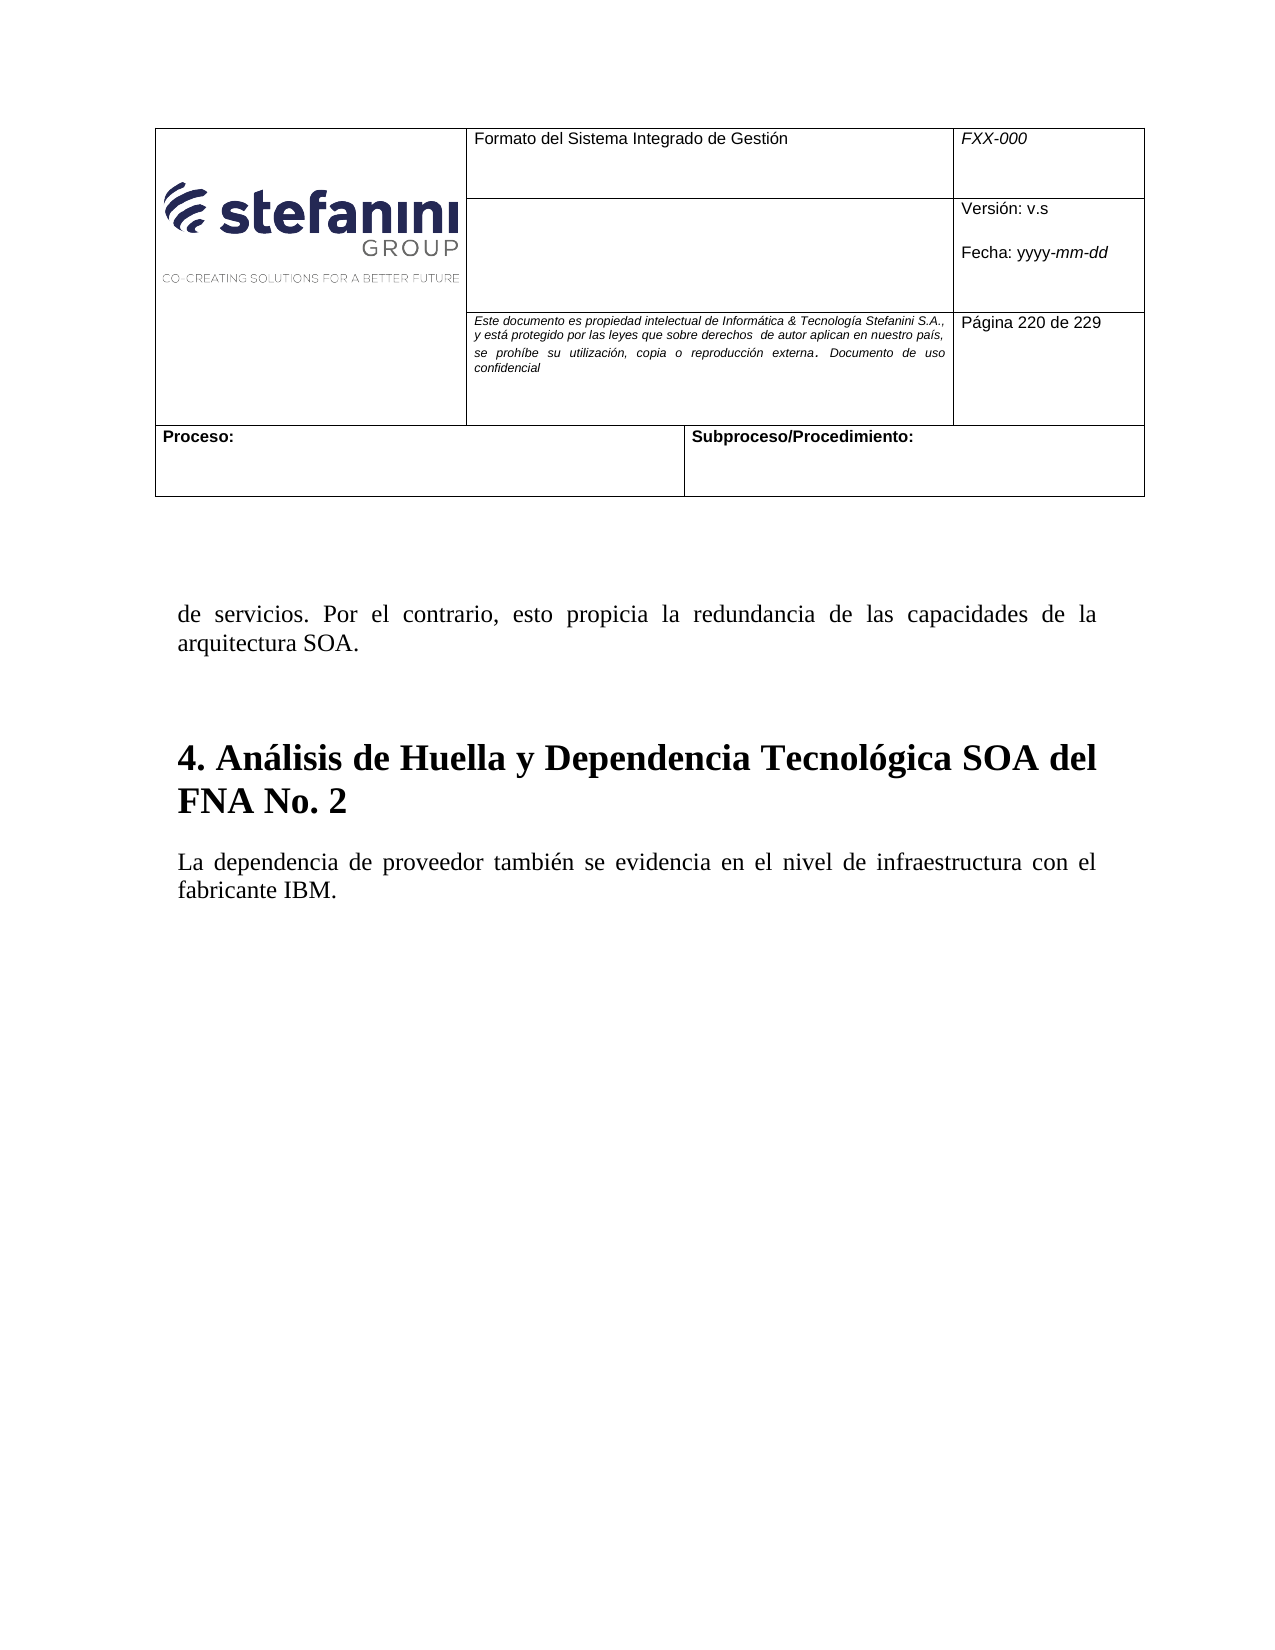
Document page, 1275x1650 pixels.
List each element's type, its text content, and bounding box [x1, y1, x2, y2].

picture [162, 182, 460, 286]
subtitle 4. Análisis de Huella y Dependencia Tecnológica SOA del FNA No. 2 [177, 736, 1098, 822]
text El hecho de que no haya evidencias de que las capacidades tecnológicas para el monitoreo SOA y para la gestión de un registro empresarial de servicios del FNA esté encendidas, dificulta la implementación de beneficios de SOA, como la reutilización y la composición de servicios. Por el contrario, esto propicia la redundancia de las capacidades de la arquitectura SOA. [177, 599, 1098, 657]
text La dependencia de proveedor también se evidencia en el nivel de infraestructura con el fabricante IBM. [177, 847, 1098, 904]
